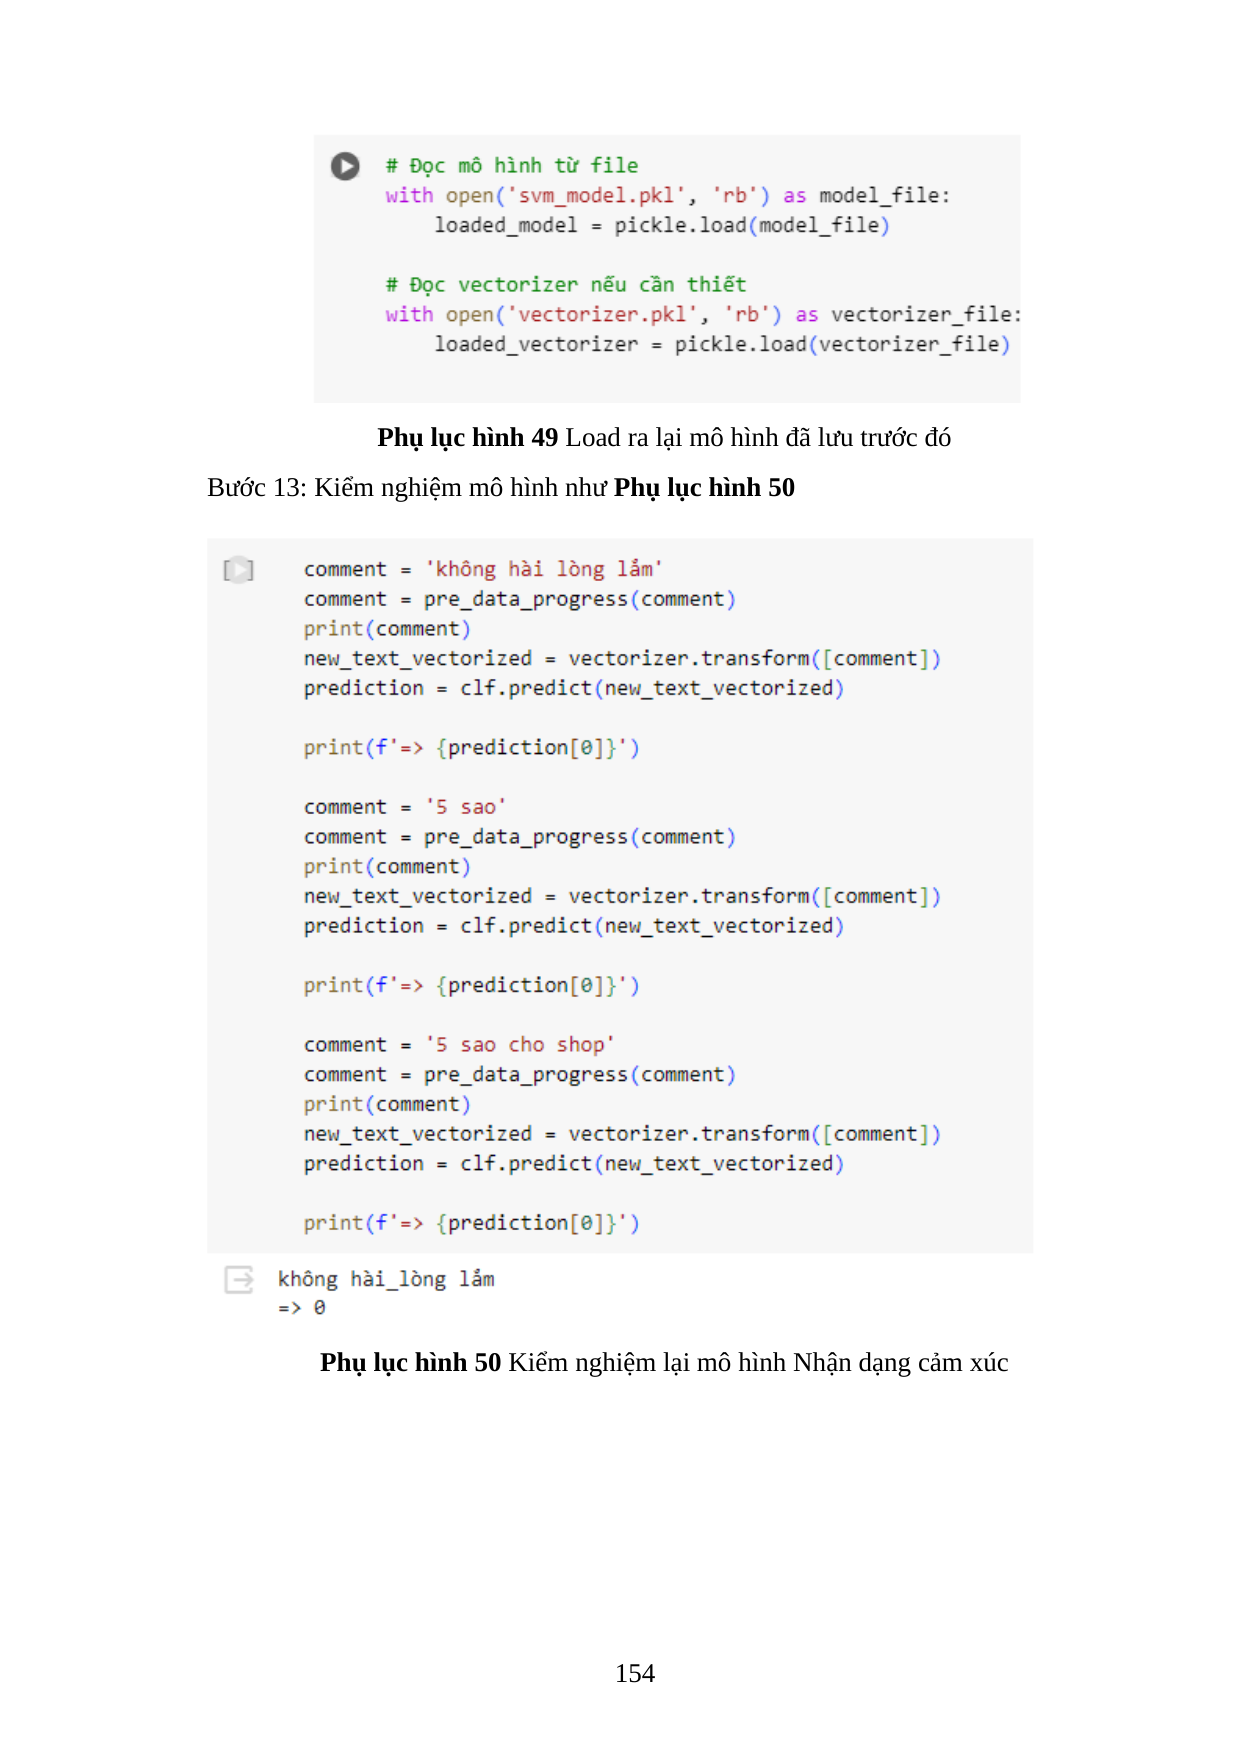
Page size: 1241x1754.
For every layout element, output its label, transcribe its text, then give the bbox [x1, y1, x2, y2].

text Phụ lục hình 49 Load ra lại mô hình đã lưu trước đó [148, 421, 1122, 452]
text Bước 13: Kiểm nghiệm mô hình như Phụ lục hình 50 [148, 471, 1122, 502]
text Phụ lục hình 50 Kiểm nghiệm lại mô hình Nhận dạng cảm xúc [148, 1346, 1122, 1377]
picture [206, 520, 1034, 1327]
picture [308, 118, 1021, 403]
